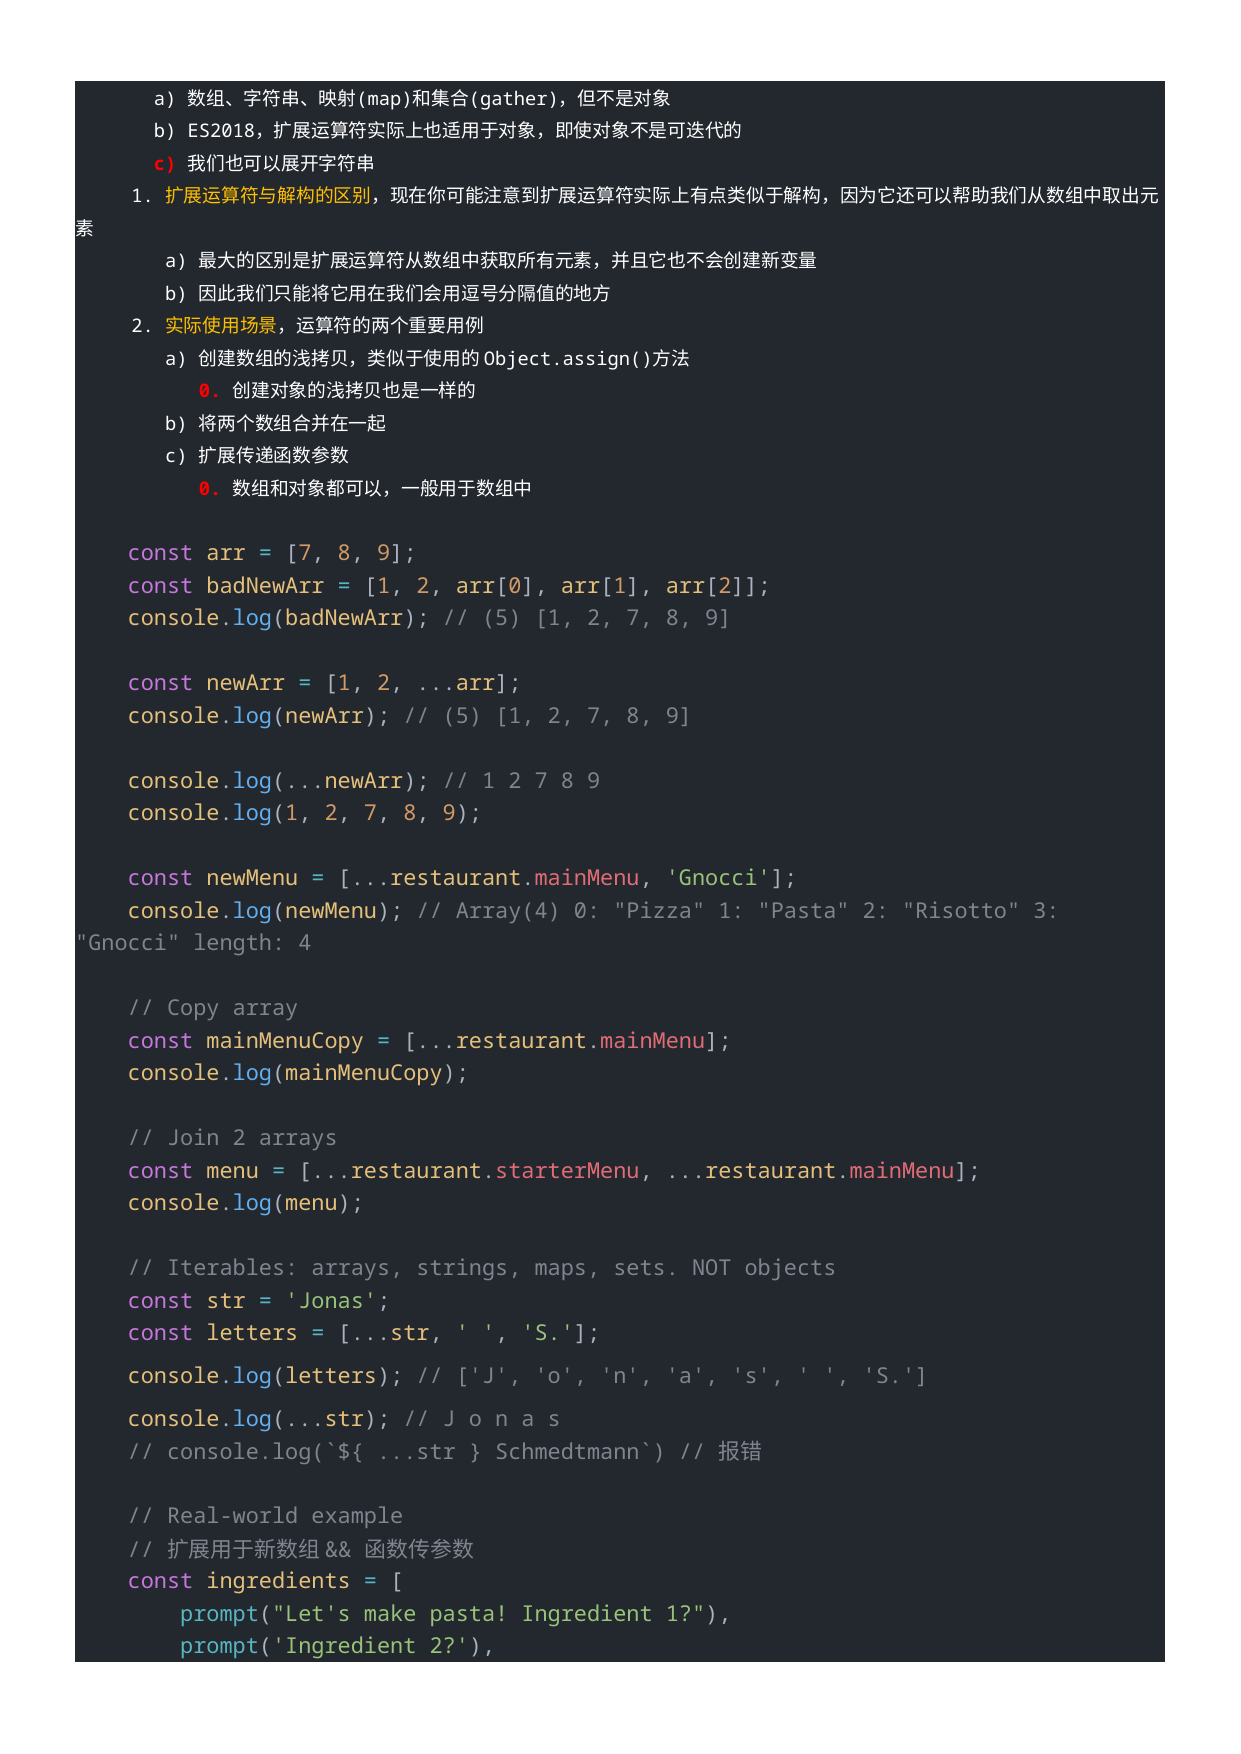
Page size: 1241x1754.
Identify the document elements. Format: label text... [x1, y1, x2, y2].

text const letters = [...str, ' ', 'S.']; [75, 1316, 1165, 1348]
text const ingredients = [ [75, 1564, 1165, 1597]
text // Copy array [75, 991, 1165, 1023]
text const badNewArr = [1, 2, arr[0], arr[1], arr[2]]; [75, 568, 1165, 601]
text prompt("Let's make pasta! Ingredient 1?"), [75, 1597, 1165, 1629]
text b) 因此我们只能将它用在我们会用逗号分隔值的地方 [75, 276, 1165, 308]
text console.log(newMenu); // Array(4) 0: "Pizza" 1: "Pasta" 2: "Risotto" 3: "Gnocci" length: 4 [75, 893, 1165, 958]
text a) 数组、字符串、映射(map)和集合(gather)，但不是对象 [75, 81, 1165, 113]
text b) 将两个数组合并在一起 [75, 406, 1165, 438]
text console.log(menu); [75, 1186, 1165, 1218]
text console.log(1, 2, 7, 8, 9); [75, 796, 1165, 828]
text c) 扩展传递函数参数 [75, 438, 1165, 471]
text const str = 'Jonas'; [75, 1283, 1165, 1316]
text console.log(newArr); // (5) [1, 2, 7, 8, 9] [75, 698, 1165, 731]
text 1. 扩展运算符与解构的区别，现在你可能注意到扩展运算符实际上有点类似于解构，因为它还可以帮助我们从数组中取出元素 [75, 178, 1165, 243]
text const newArr = [1, 2, ...arr]; [75, 666, 1165, 698]
text const newMenu = [...restaurant.mainMenu, 'Gnocci']; [75, 861, 1165, 893]
text 0. 创建对象的浅拷贝也是一样的 [75, 373, 1165, 406]
text // console.log(`${ ...str } Schmedtmann`) // 报错 [75, 1434, 1165, 1467]
text const menu = [...restaurant.starterMenu, ...restaurant.mainMenu]; [75, 1153, 1165, 1186]
text a) 最大的区别是扩展运算符从数组中获取所有元素，并且它也不会创建新变量 [75, 243, 1165, 276]
text a) 创建数组的浅拷贝，类似于使用的Object.assign()方法 [75, 341, 1165, 373]
text console.log(...str); // J o n a s [75, 1402, 1165, 1434]
text c) 我们也可以展开字符串 [75, 146, 1165, 178]
text // 扩展用于新数组 && 函数传参数 [75, 1532, 1165, 1564]
text const mainMenuCopy = [...restaurant.mainMenu]; [75, 1023, 1165, 1056]
text 2. 实际使用场景，运算符的两个重要用例 [75, 308, 1165, 341]
text // Real-world example [75, 1499, 1165, 1532]
text // Iterables: arrays, strings, maps, sets. NOT objects [75, 1251, 1165, 1283]
text console.log(letters); // ['J', 'o', 'n', 'a', 's', ' ', 'S.'] [75, 1359, 1165, 1391]
text prompt('Ingredient 2?'), [75, 1629, 1165, 1662]
text console.log(badNewArr); // (5) [1, 2, 7, 8, 9] [75, 601, 1165, 633]
text b) ES2018，扩展运算符实际上也适用于对象，即使对象不是可迭代的 [75, 113, 1165, 146]
text console.log(mainMenuCopy); [75, 1056, 1165, 1088]
text // Join 2 arrays [75, 1121, 1165, 1153]
text 0. 数组和对象都可以，一般用于数组中 [75, 471, 1165, 503]
text console.log(...newArr); // 1 2 7 8 9 [75, 763, 1165, 796]
text const arr = [7, 8, 9]; [75, 536, 1165, 568]
